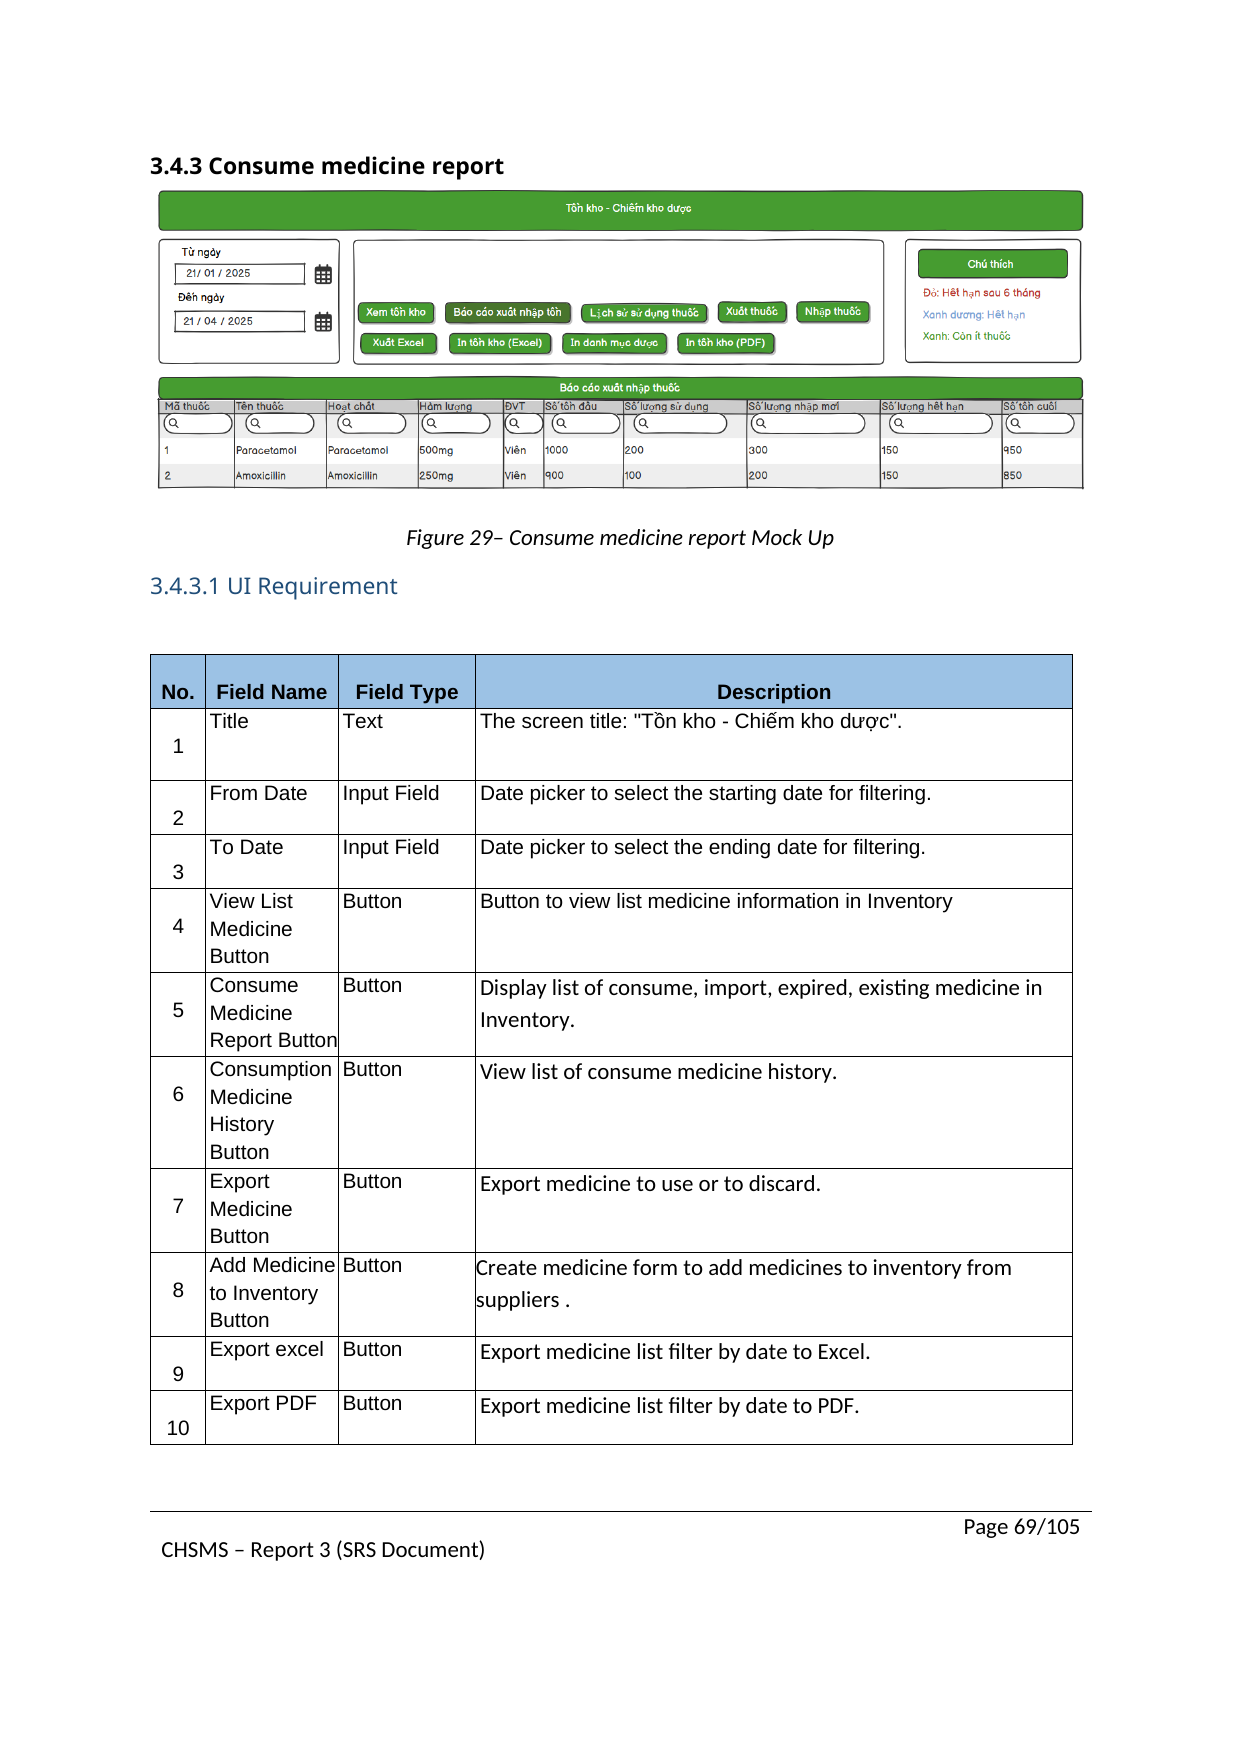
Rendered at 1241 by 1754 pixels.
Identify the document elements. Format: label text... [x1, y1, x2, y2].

subtitle 3.4.3 Consume medicine report [150, 150, 1093, 181]
subtitle 3.4.3.1 UI Requirement [150, 570, 1093, 602]
picture [150, 183, 1093, 505]
text Figure 29– Consume medicine report Mock Up [150, 523, 1093, 551]
